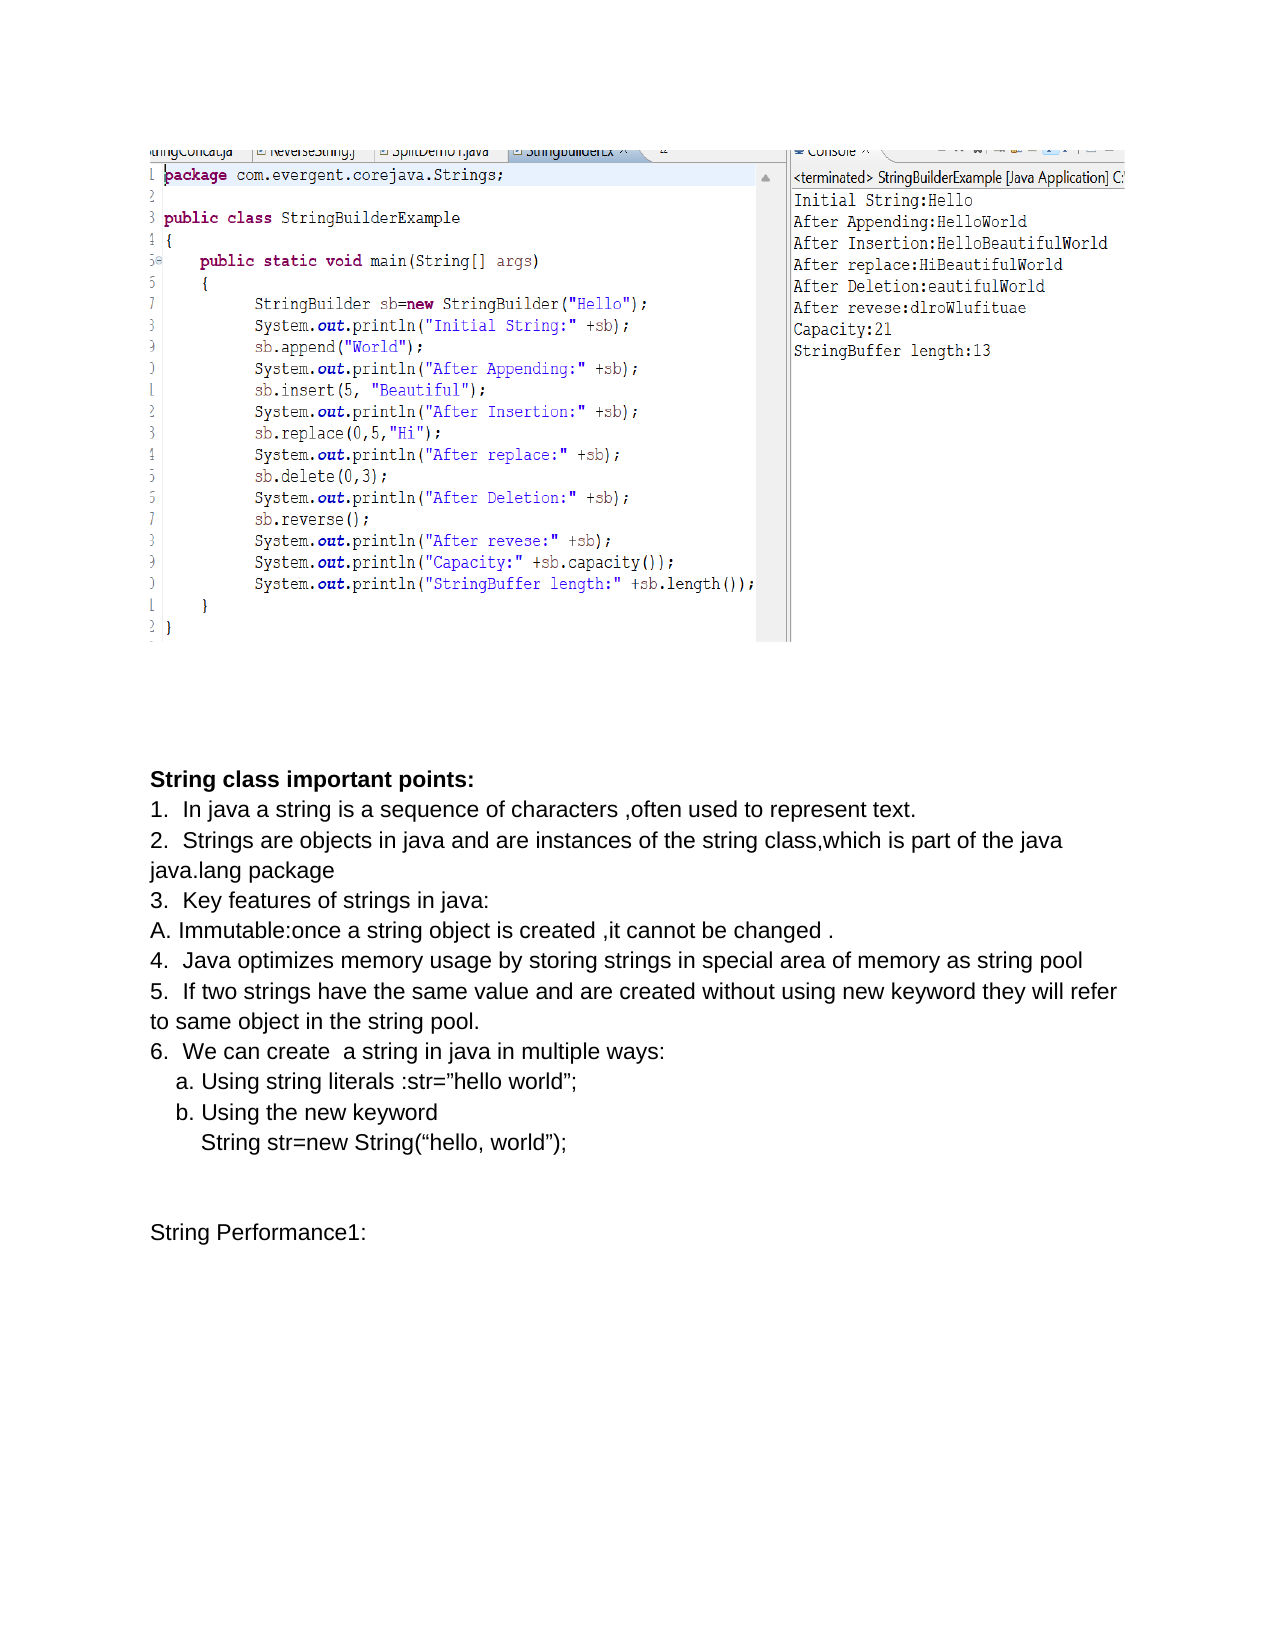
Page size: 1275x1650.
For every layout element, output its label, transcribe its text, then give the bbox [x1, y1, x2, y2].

list Key features of strings in java: [150, 887, 1125, 913]
list We can create a string in java in multiple ways: [150, 1038, 1125, 1064]
list If two strings have the same value and are created without using new keyword they will refer to same object in the string pool. [150, 978, 1125, 1034]
list String str=new String(“hello, world”); [150, 1129, 1125, 1155]
list Immutable:once a string object is created ,it cannot be changed . [150, 917, 1125, 944]
list String Performance1: [150, 1219, 1125, 1246]
list Strings are objects in java and are instances of the string class,which is part of the java java.lang package [150, 827, 1125, 883]
list String class important points: [150, 766, 1125, 793]
picture [150, 150, 1125, 642]
list Java optimizes memory usage by storing strings in special area of memory as string pool [150, 947, 1125, 974]
list In java a string is a sequence of characters ,often used to represent text. [150, 796, 1125, 823]
list Using string literals :str=”hello world”; [175, 1068, 1125, 1095]
list Using the new keyword [175, 1098, 1125, 1125]
